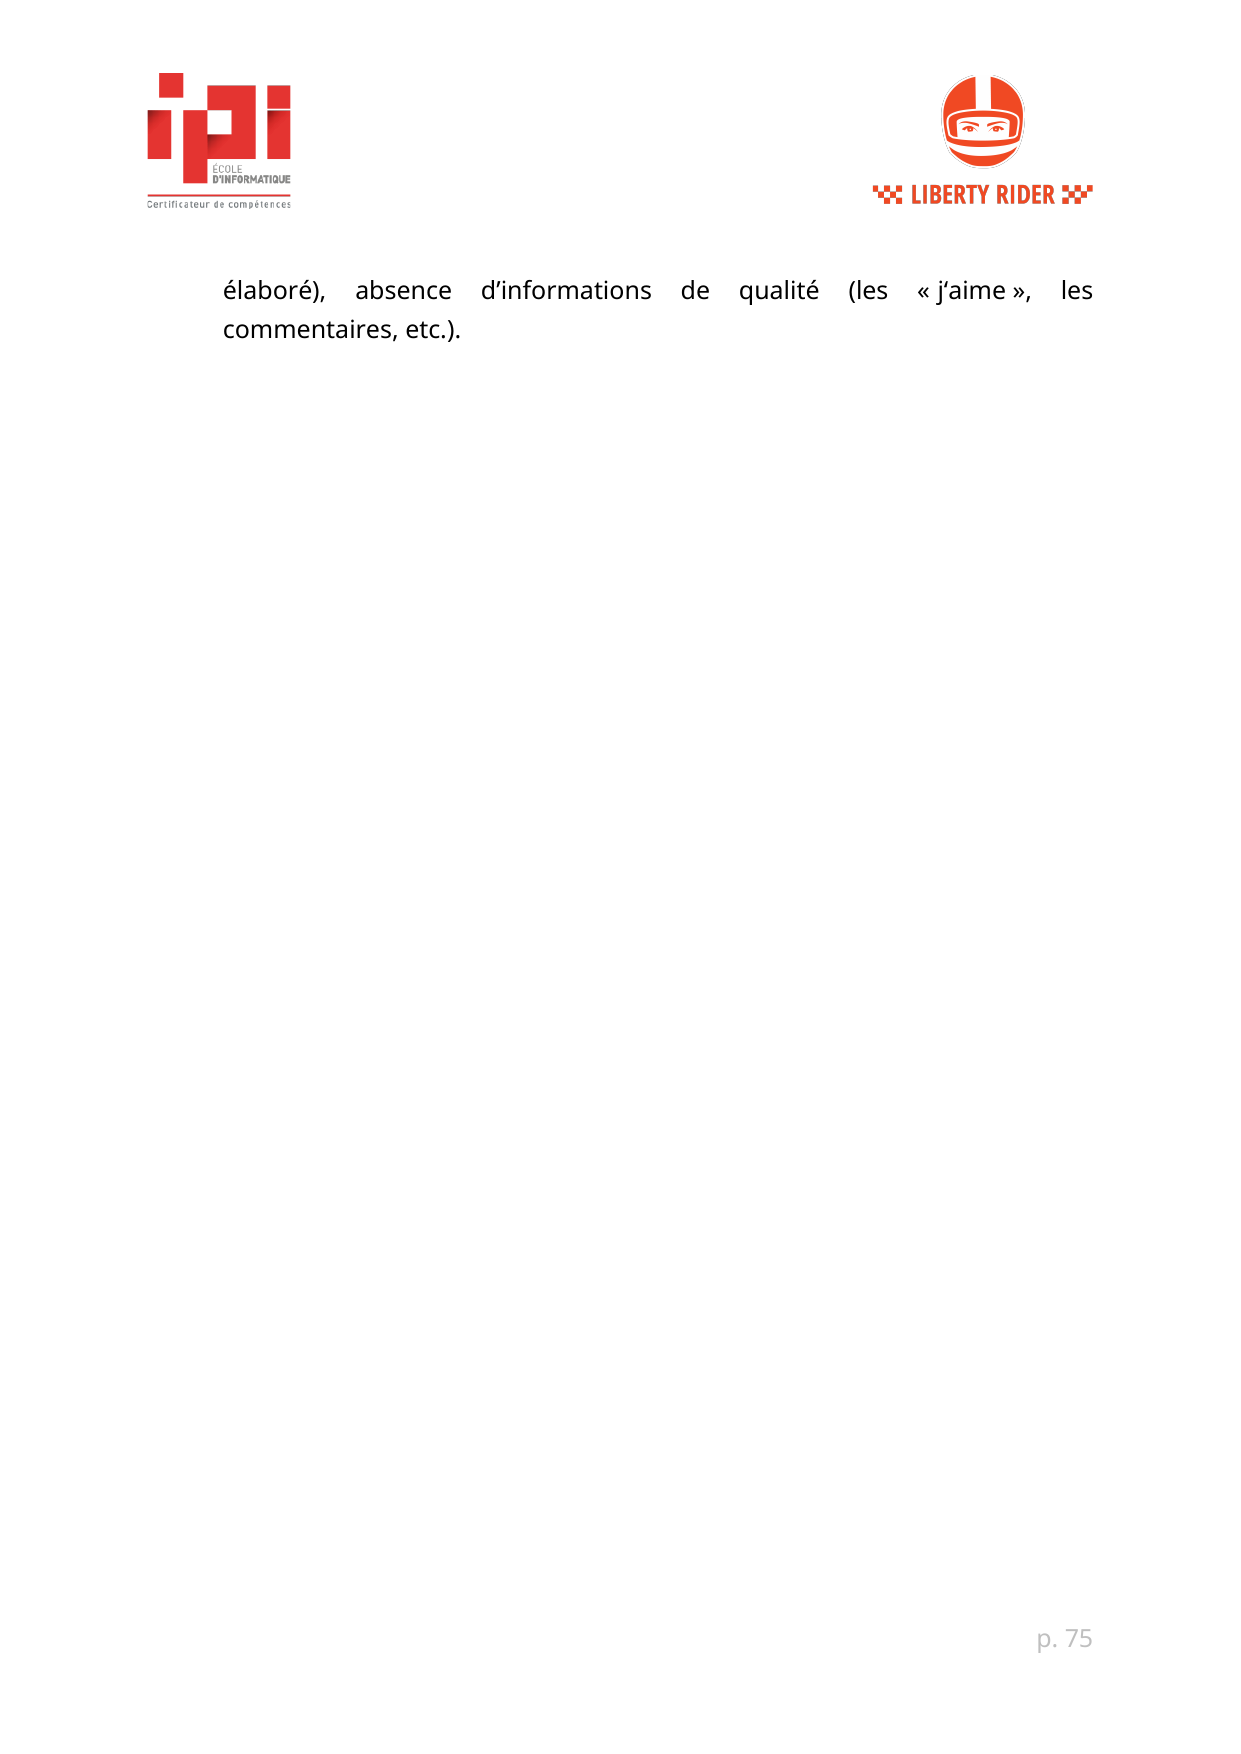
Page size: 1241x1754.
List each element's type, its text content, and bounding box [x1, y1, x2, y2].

picture [147, 73, 291, 209]
picture [872, 75, 1093, 209]
